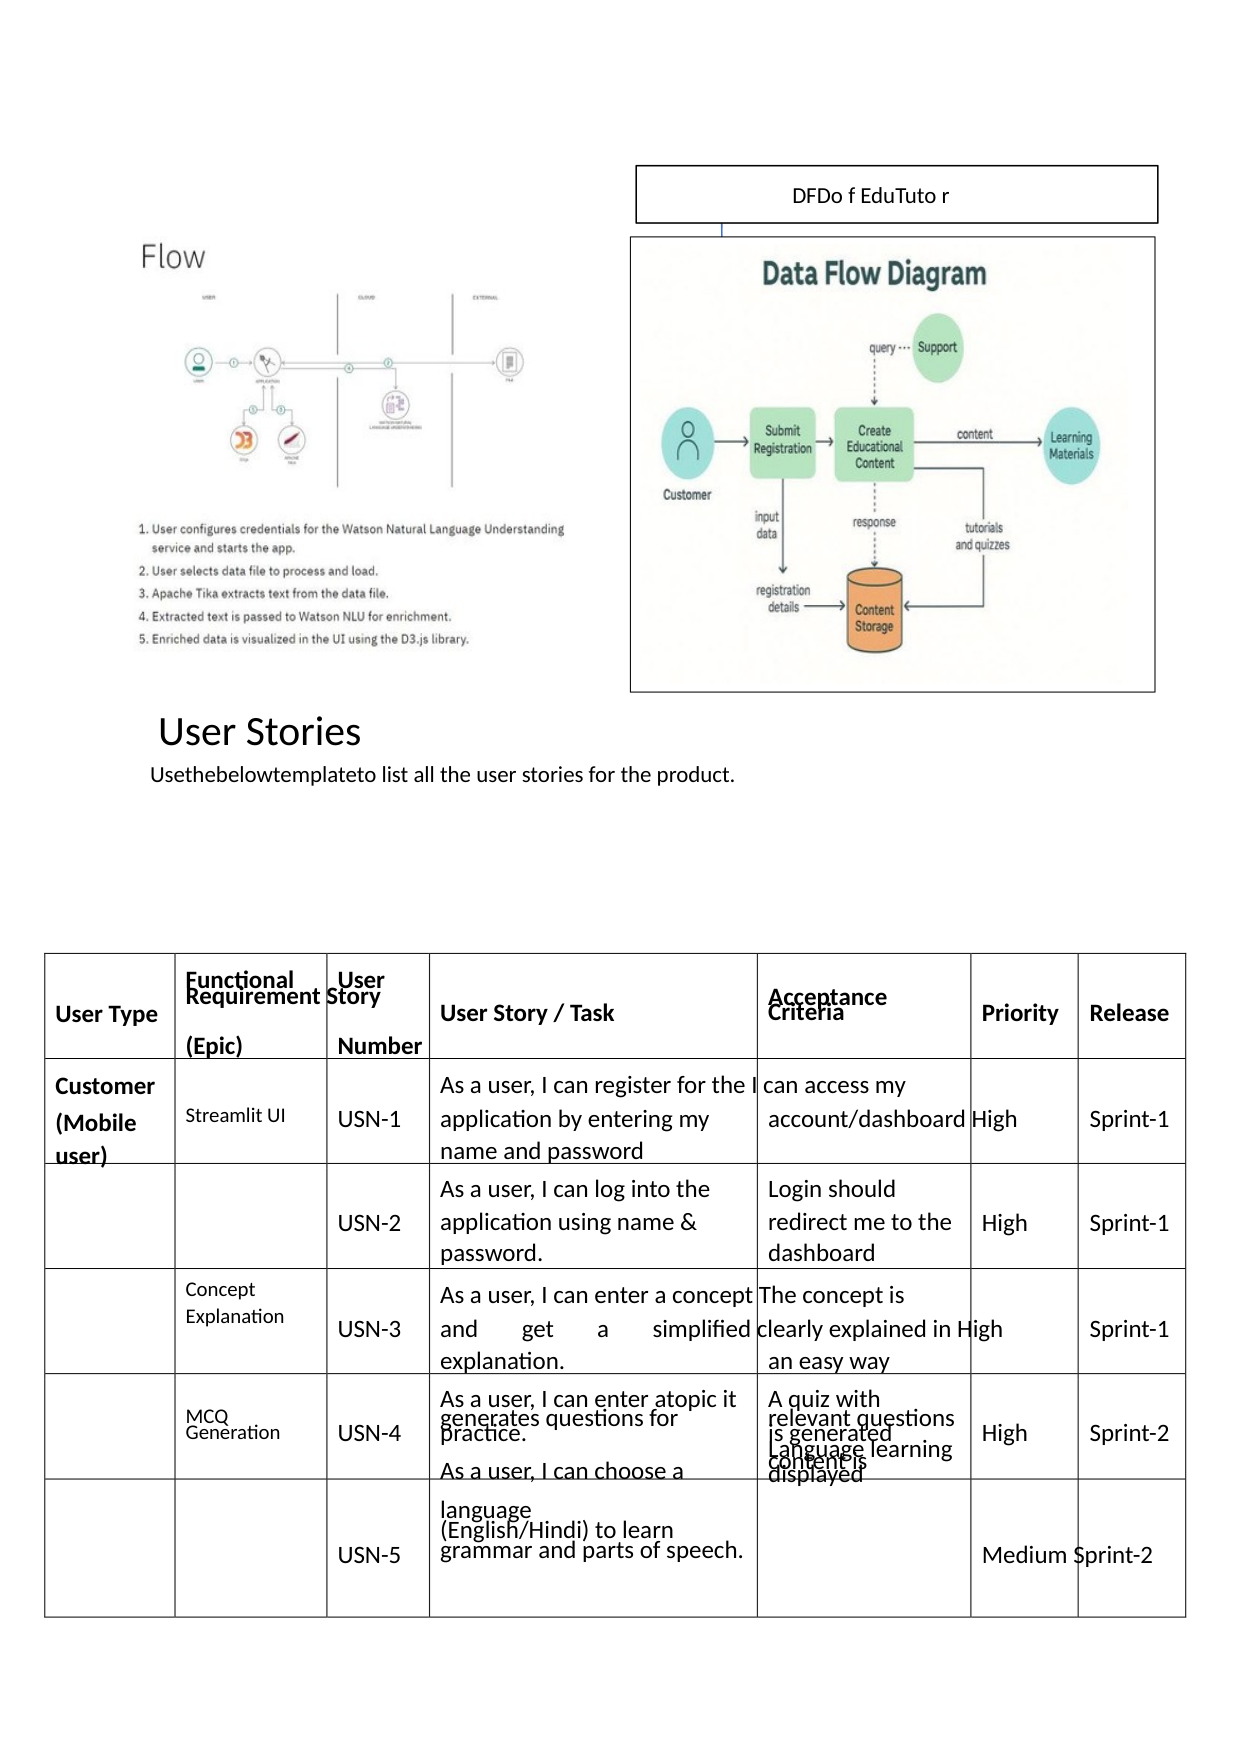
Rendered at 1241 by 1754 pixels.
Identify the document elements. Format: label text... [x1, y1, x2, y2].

subtitle User Stories [148, 705, 1109, 756]
picture [125, 236, 582, 656]
picture [619, 154, 1169, 703]
picture [33, 942, 1197, 1628]
text Usethebelowtemplateto list all the user stories for the product. [150, 760, 1109, 788]
